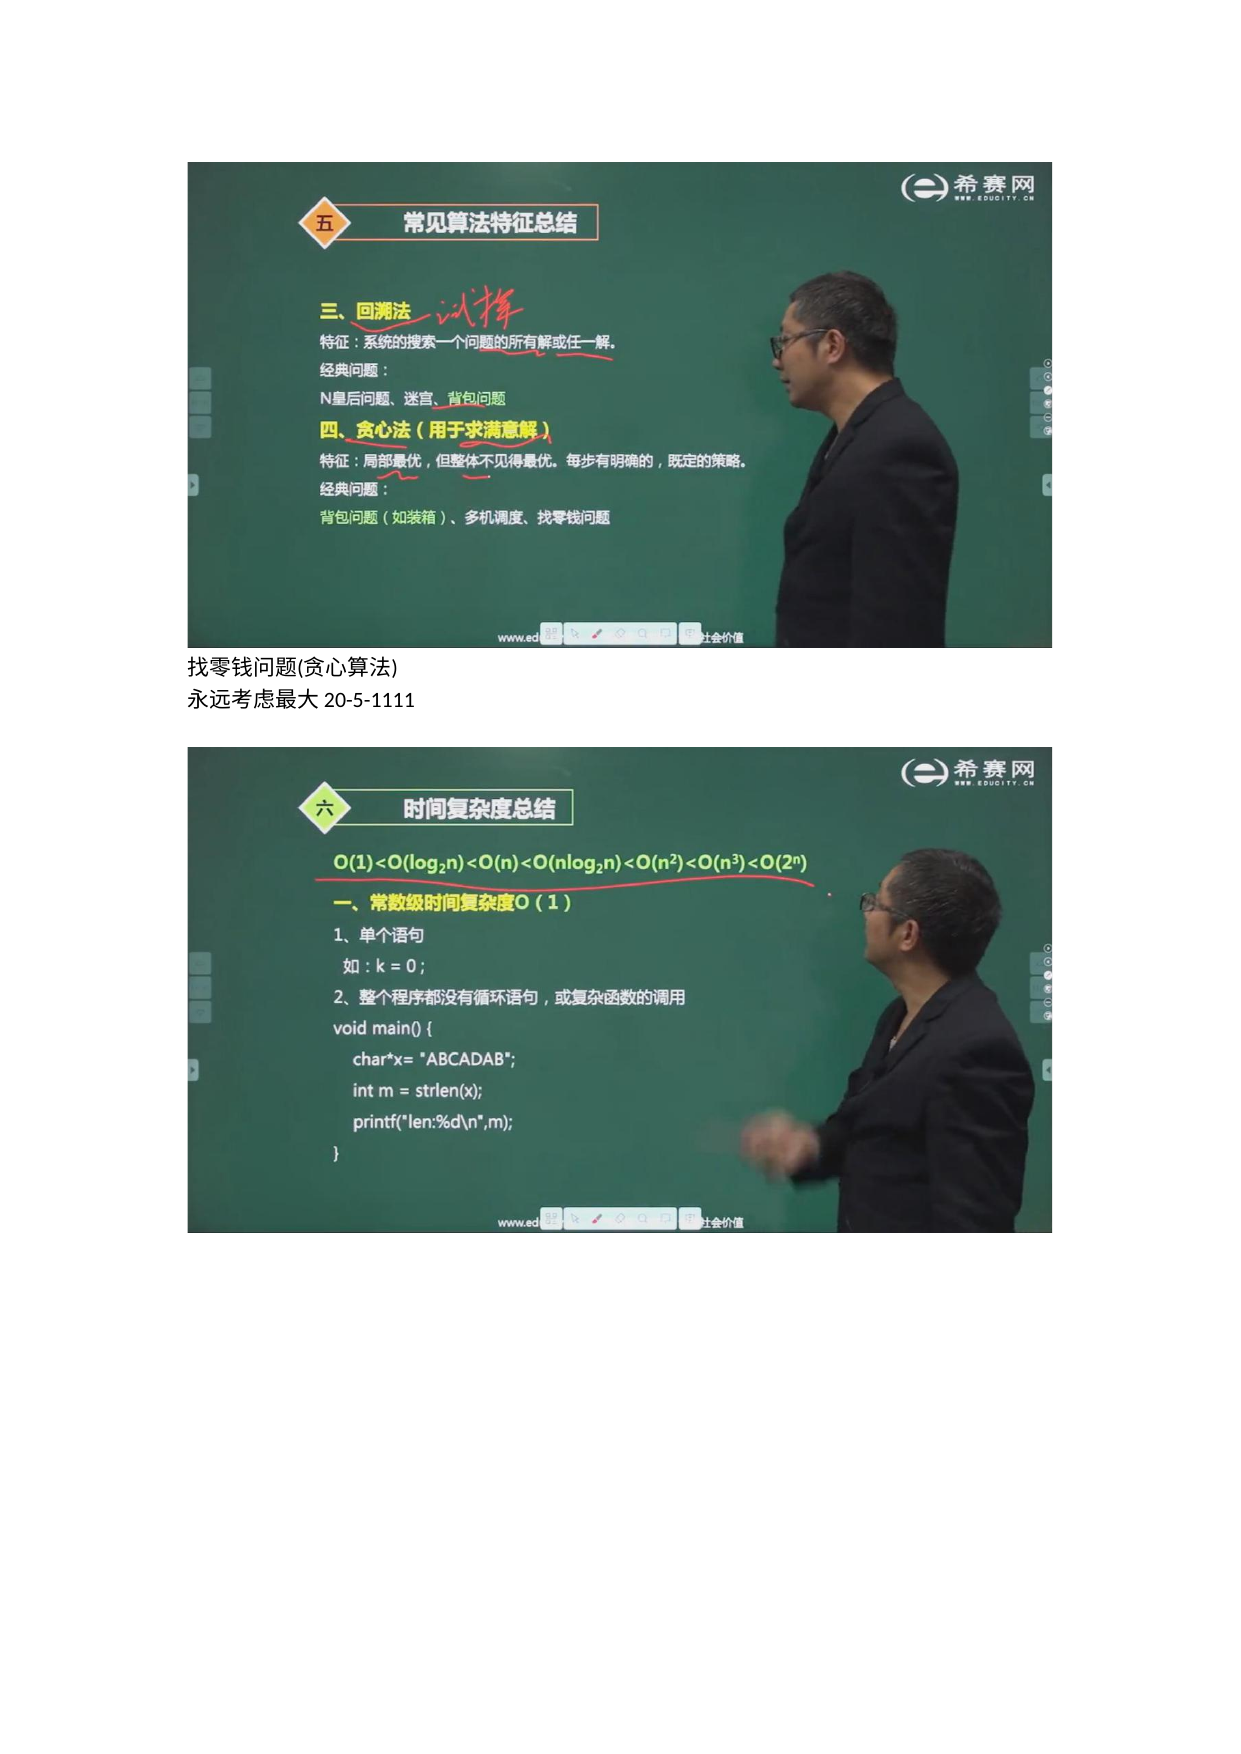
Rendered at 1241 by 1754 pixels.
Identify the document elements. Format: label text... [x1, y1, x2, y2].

text 找零钱问题(贪心算法) [187, 649, 1053, 682]
text 永远考虑最大 20-5-1111 [187, 682, 1053, 714]
picture [187, 747, 1053, 1233]
picture [187, 162, 1053, 648]
